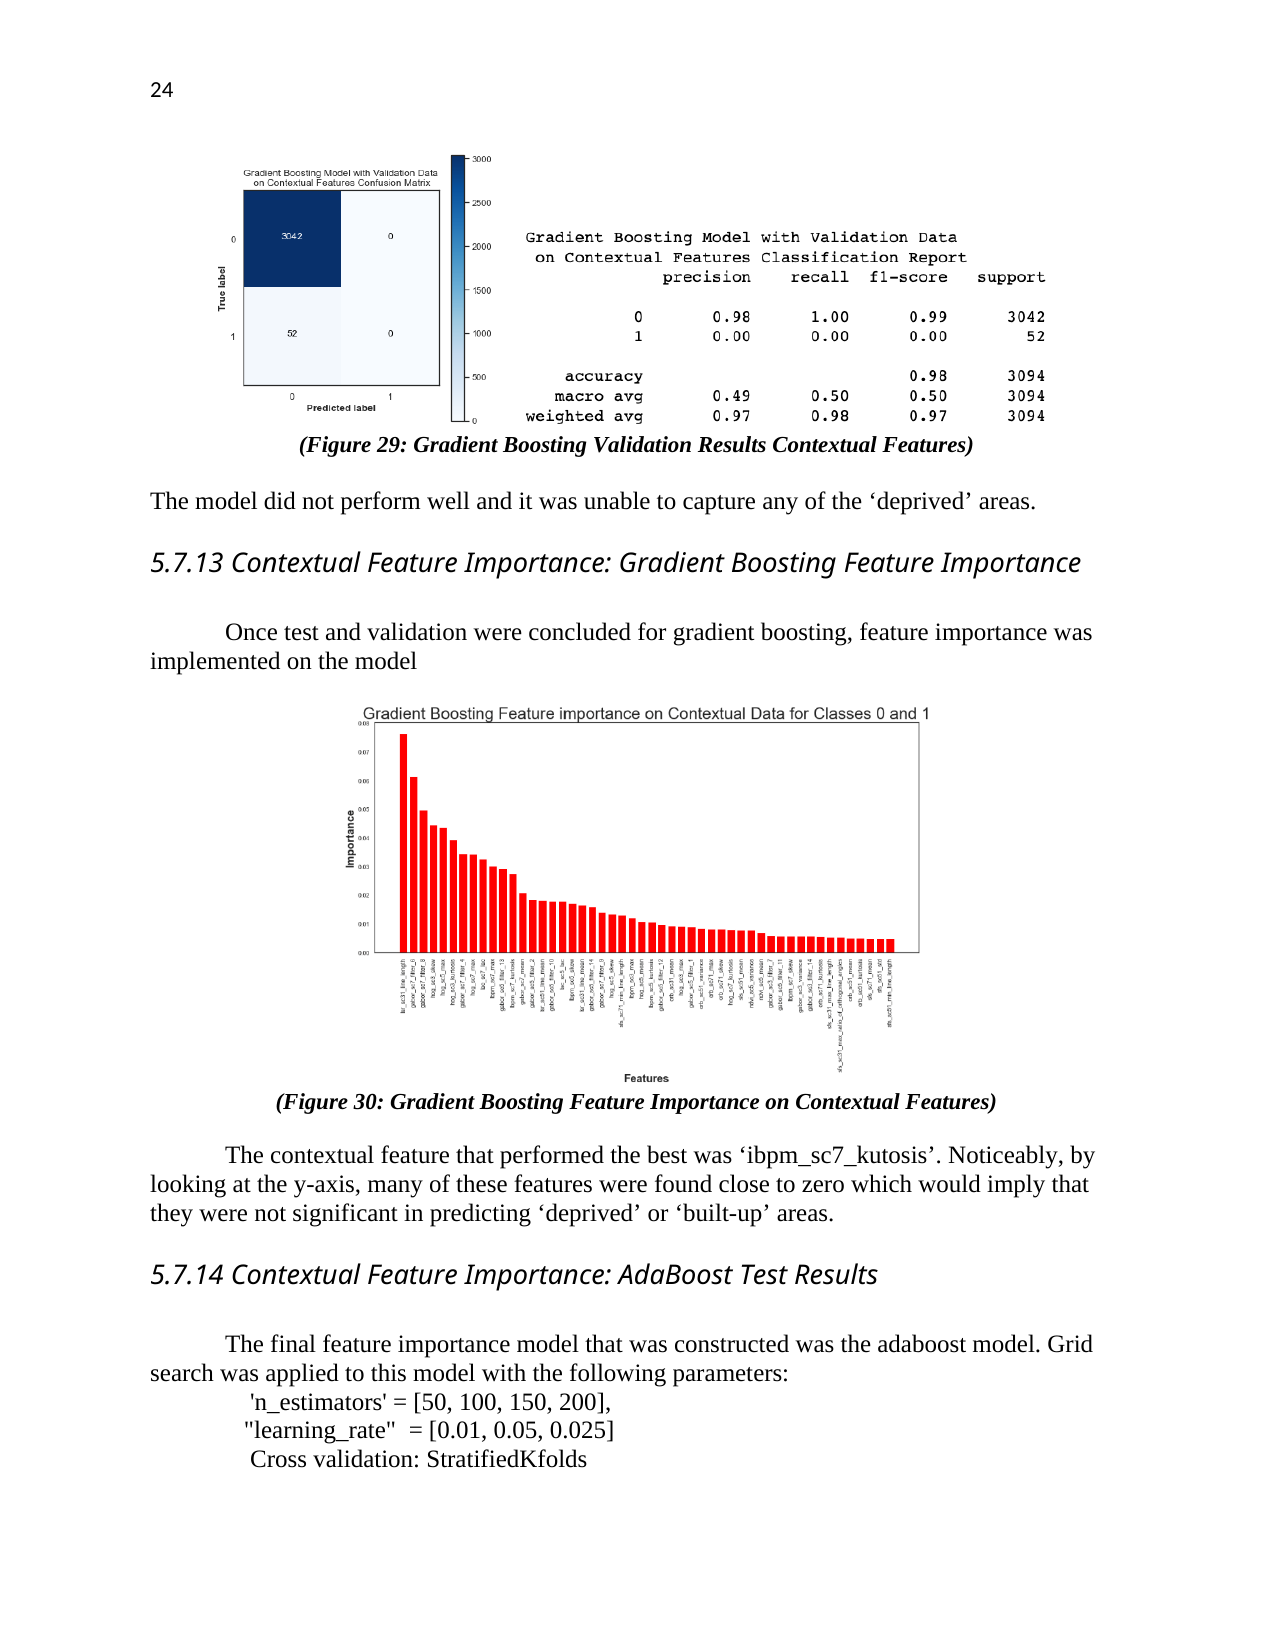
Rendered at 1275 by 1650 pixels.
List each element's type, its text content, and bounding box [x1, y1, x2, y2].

text 5.7.13 Contextual Feature Importance: Gradient Boosting Feature Importance [150, 543, 1125, 580]
picture [341, 703, 934, 1088]
text (Figure 30: Gradient Boosting Feature Importance on Contextual Features) [150, 1088, 1125, 1114]
text 'n_estimators' = [50, 100, 150, 200], [150, 1387, 1125, 1416]
text 5.7.14 Contextual Feature Importance: AdaBoost Test Results [150, 1256, 1125, 1292]
text The model did not perform well and it was unable to capture any of the ‘deprived’ areas. [150, 486, 1125, 514]
text The final feature importance model that was constructed was the adaboost model. Grid search was applied to this model with the following parameters: [150, 1329, 1125, 1387]
text (Figure 29: Gradient Boosting Validation Results Contextual Features) [150, 431, 1125, 457]
picture [213, 150, 497, 431]
text "learning_rate" = [0.01, 0.05, 0.025] [150, 1416, 1125, 1444]
text The contextual feature that performed the best was ‘ibpm_sc7_kutosis’. Noticeably, by looking at the y-axis, many of these features were found close to zero which would imply that they were not significant in predicting ‘deprived’ or ‘built-up’ areas. [150, 1141, 1125, 1227]
text Cross validation: StratifiedKfolds [150, 1444, 1125, 1473]
picture [513, 219, 1062, 431]
text Once test and validation were concluded for gradient boosting, feature importance was implemented on the model [150, 617, 1125, 674]
